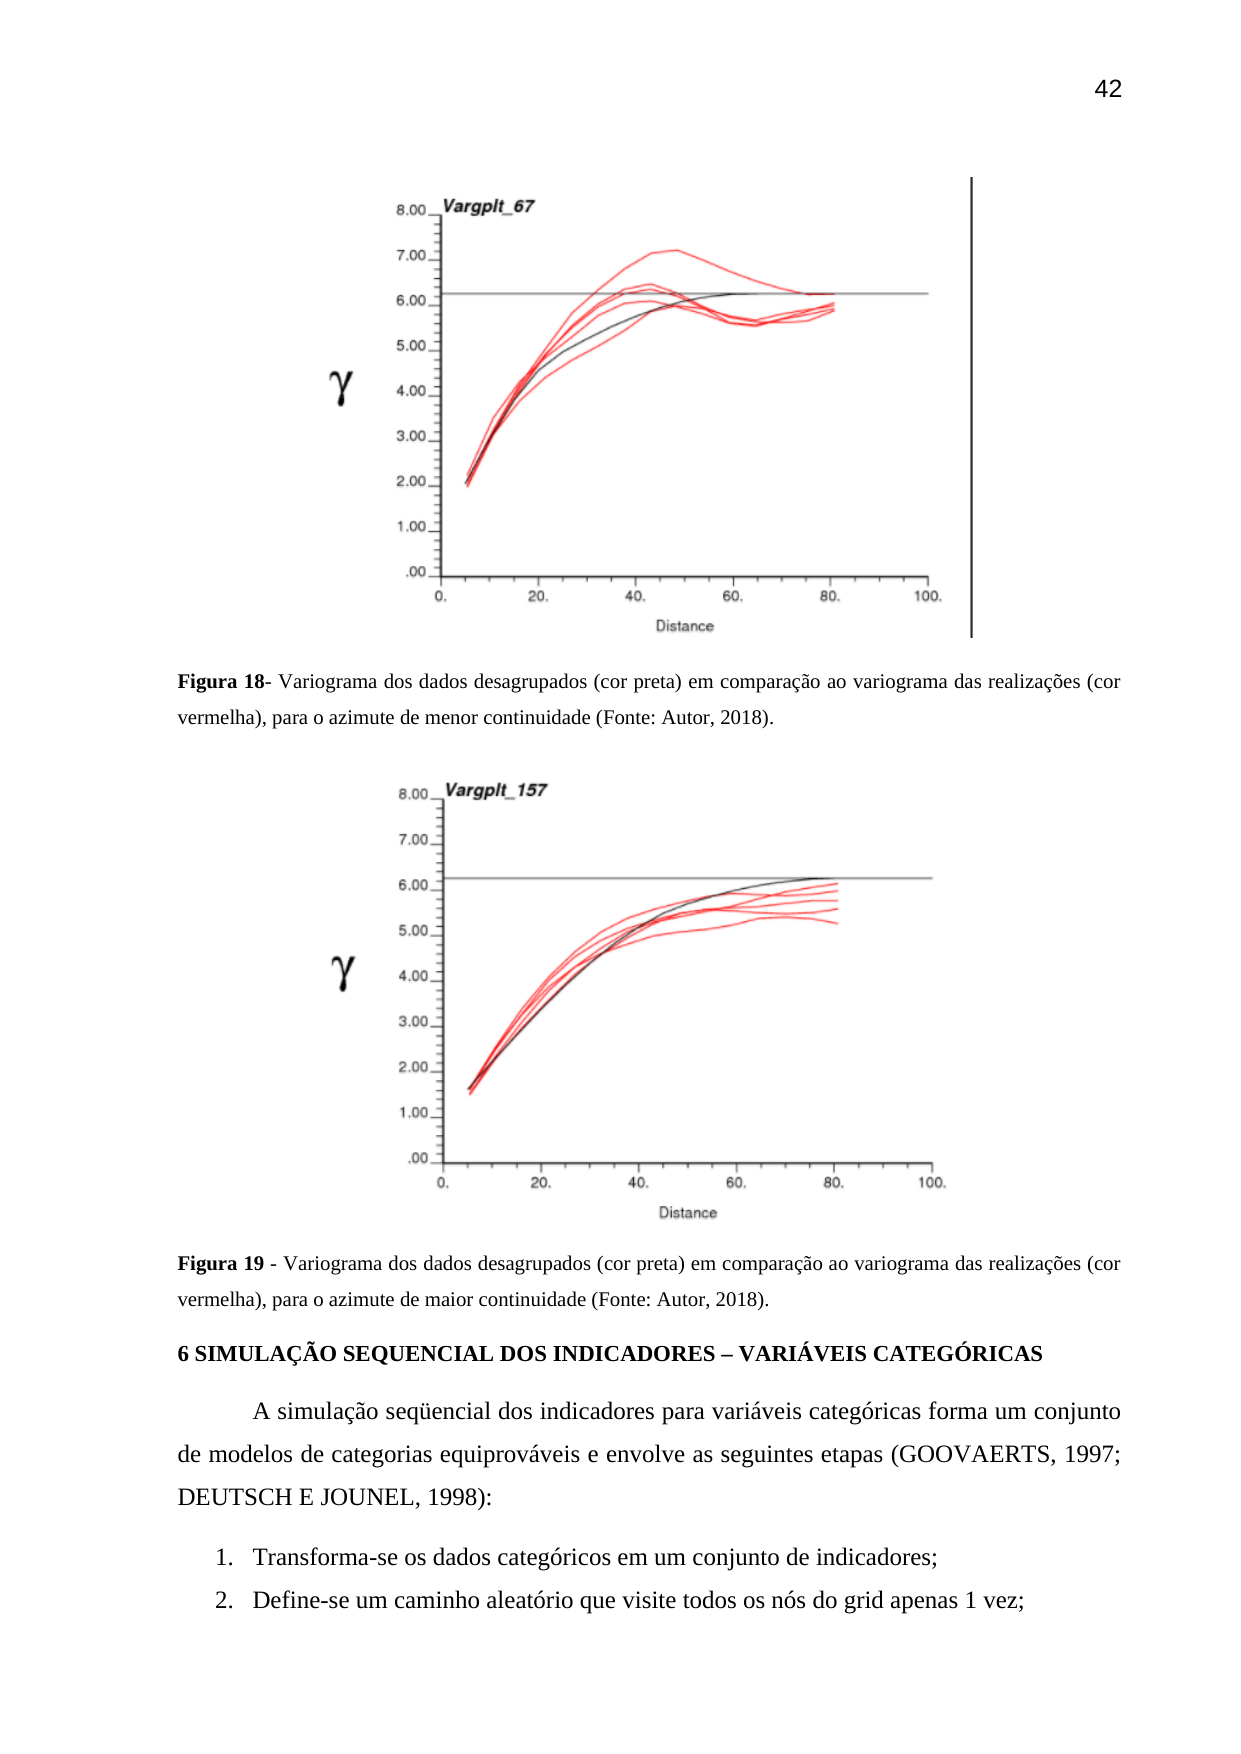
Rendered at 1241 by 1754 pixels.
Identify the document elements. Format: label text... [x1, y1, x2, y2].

list Define-se um caminho aleatório que visite todos os nós do grid apenas 1 vez; [215, 1585, 1122, 1614]
text A simulação seqüencial dos indicadores para variáveis categóricas forma um conjunto de modelos de categorias equiprováveis e envolve as seguintes etapas (GOOVAERTS, 1997; DEUTSCH E JOUNEL, 1998): [177, 1396, 1122, 1511]
picture [327, 757, 973, 1221]
picture [326, 177, 973, 638]
subtitle 6 SIMULAÇÃO SEQUENCIAL DOS INDICADORES – VARIÁVEIS CATEGÓRICAS [177, 1340, 1122, 1366]
list Transforma-se os dados categóricos em um conjunto de indicadores; [215, 1542, 1122, 1571]
